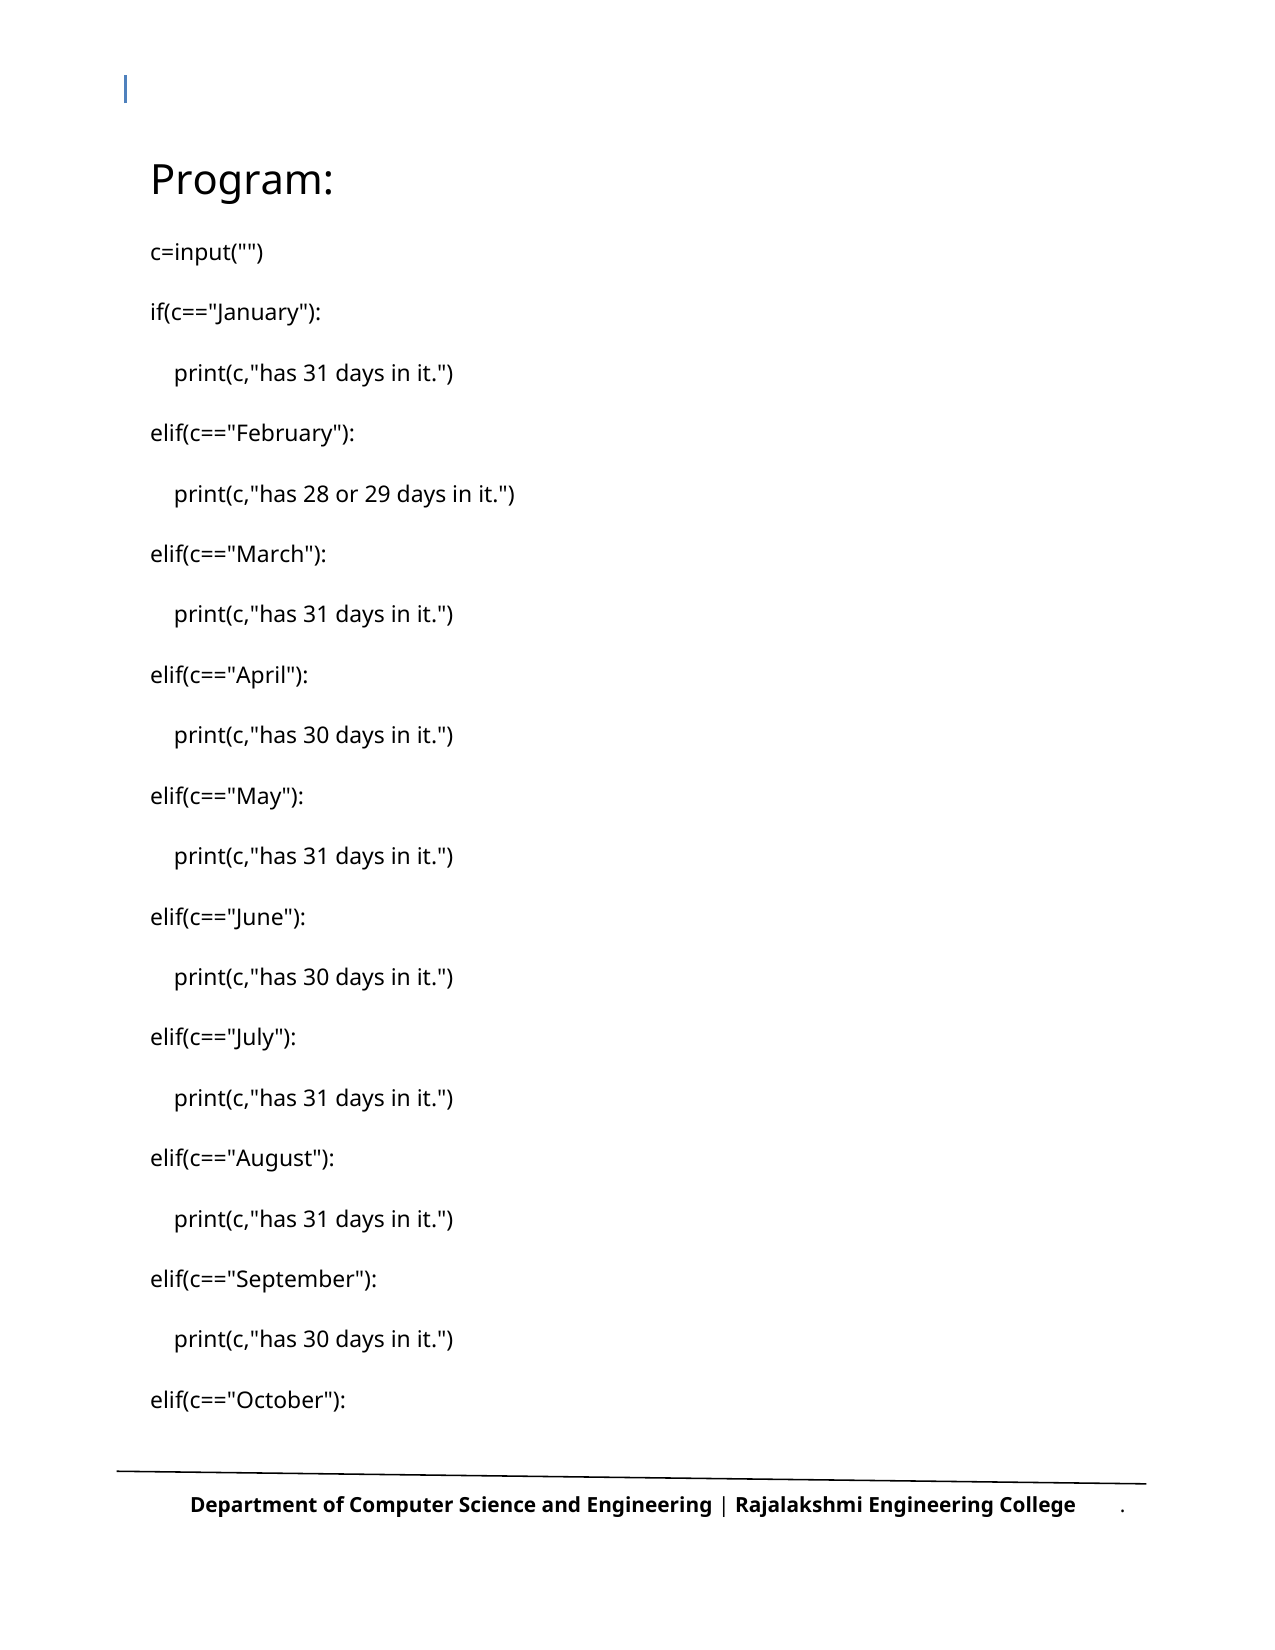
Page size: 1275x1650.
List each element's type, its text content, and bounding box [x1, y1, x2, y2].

text if(c=="January"): [150, 296, 1125, 328]
text elif(c=="May"): [150, 780, 1125, 811]
text elif(c=="August"): [150, 1142, 1125, 1173]
text Program: [150, 150, 1125, 207]
text print(c,"has 31 days in it.") [150, 840, 1125, 871]
text elif(c=="March"): [150, 538, 1125, 569]
text print(c,"has 30 days in it.") [150, 719, 1125, 751]
text print(c,"has 31 days in it.") [150, 1082, 1125, 1113]
text print(c,"has 31 days in it.") [150, 357, 1125, 388]
text print(c,"has 30 days in it.") [150, 1323, 1125, 1355]
text print(c,"has 31 days in it.") [150, 1203, 1125, 1234]
text c=input("") [150, 236, 1125, 267]
text print(c,"has 30 days in it.") [150, 961, 1125, 992]
text elif(c=="October"): [150, 1384, 1125, 1415]
text elif(c=="February"): [150, 417, 1125, 448]
text print(c,"has 28 or 29 days in it.") [150, 478, 1125, 509]
text print(c,"has 31 days in it.") [150, 598, 1125, 630]
text elif(c=="September"): [150, 1263, 1125, 1294]
text elif(c=="June"): [150, 901, 1125, 932]
text elif(c=="July"): [150, 1021, 1125, 1053]
text elif(c=="April"): [150, 659, 1125, 690]
